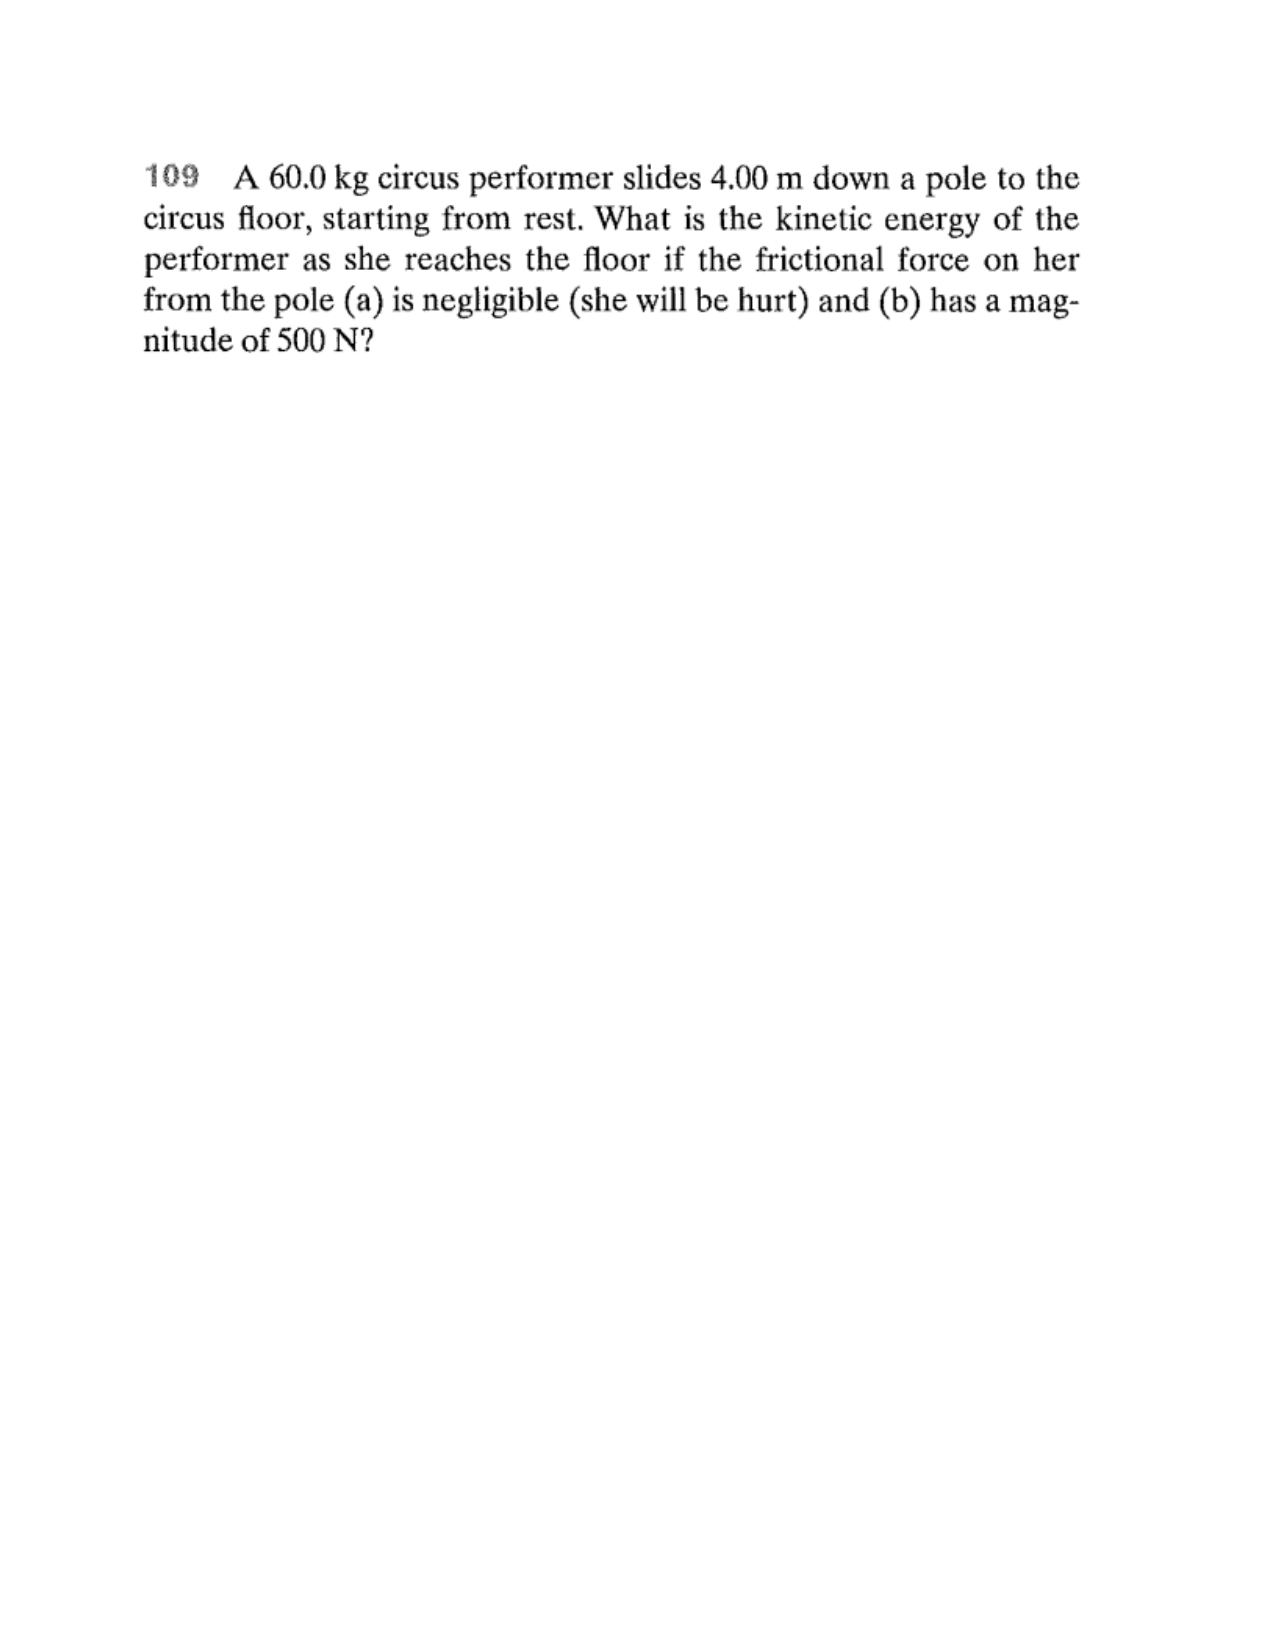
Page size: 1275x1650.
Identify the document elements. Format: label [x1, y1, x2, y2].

picture [135, 150, 1095, 372]
